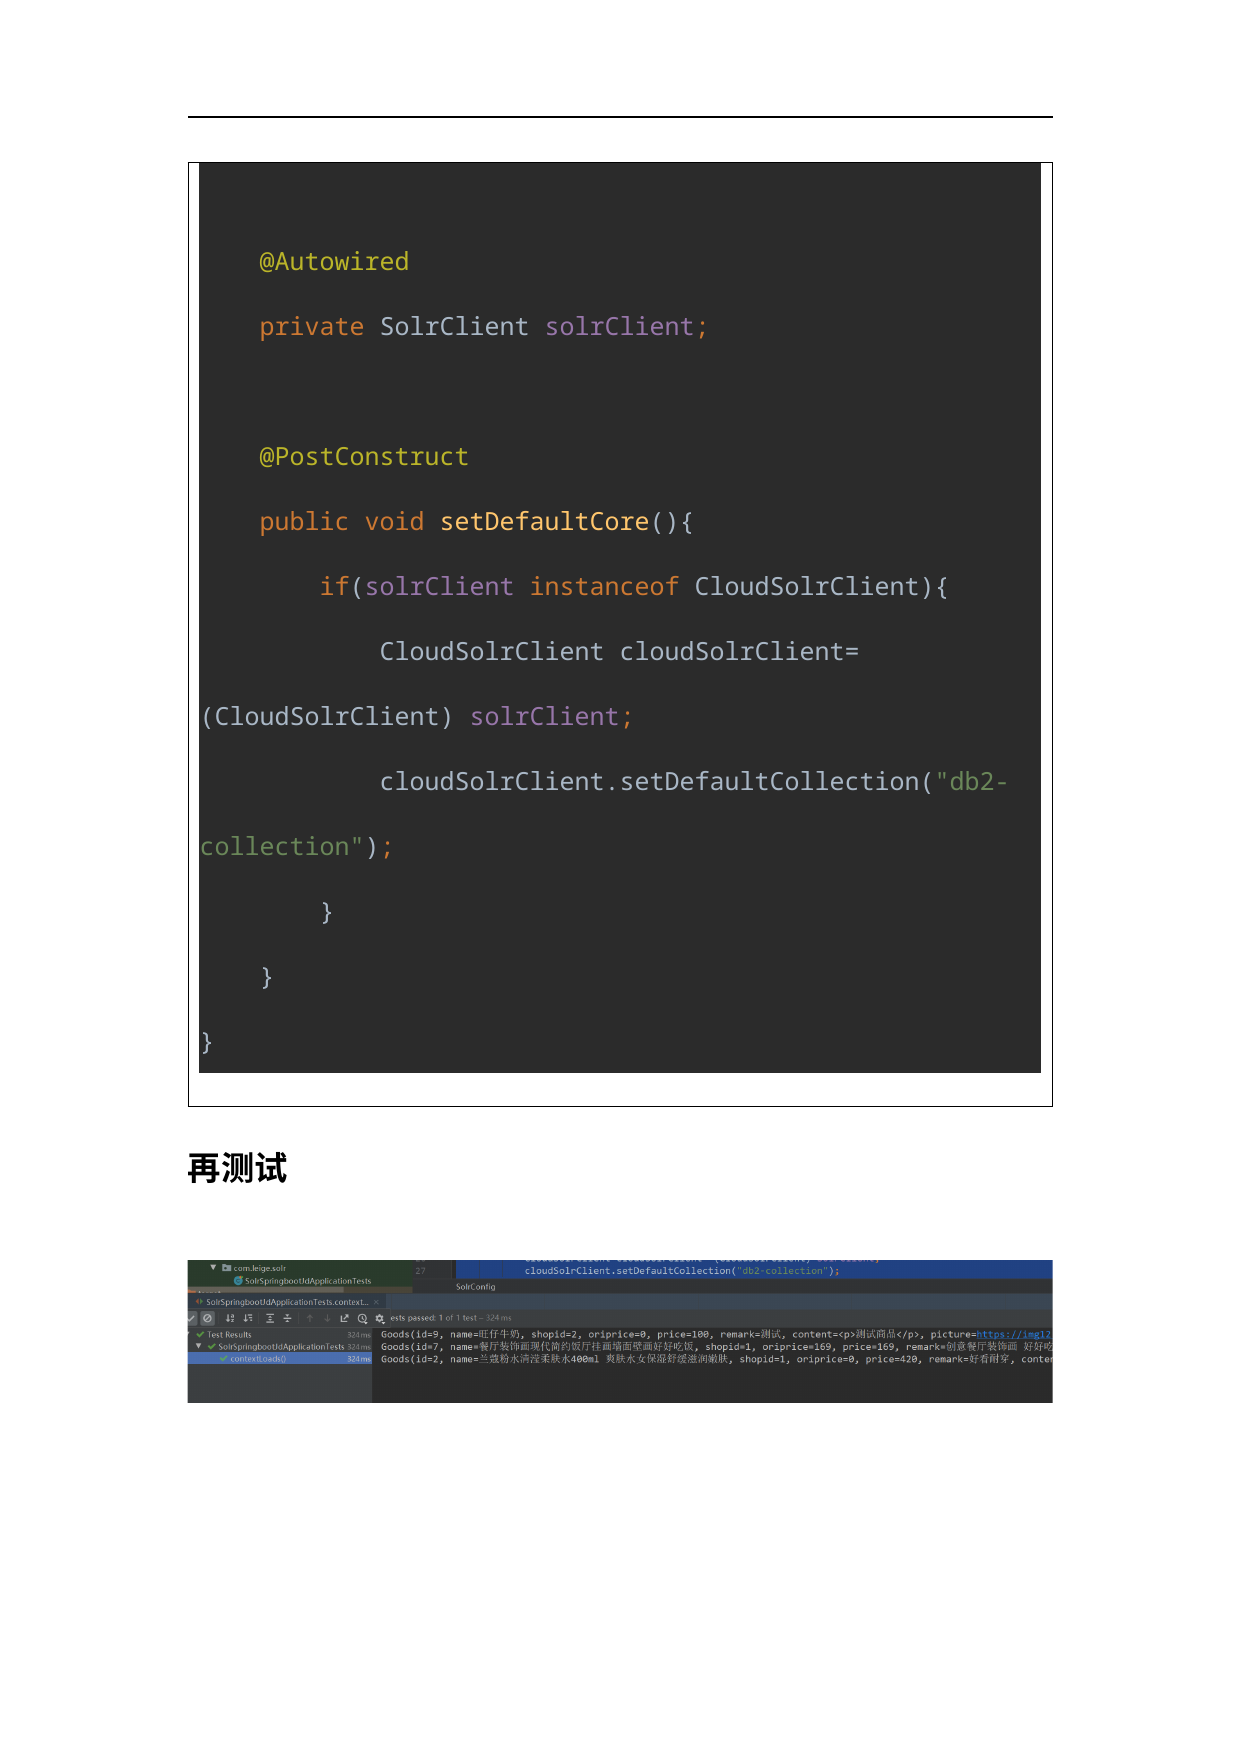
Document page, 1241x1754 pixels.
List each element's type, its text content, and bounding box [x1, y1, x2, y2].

subtitle 再测试 [187, 1134, 1053, 1199]
picture [187, 1260, 1053, 1403]
